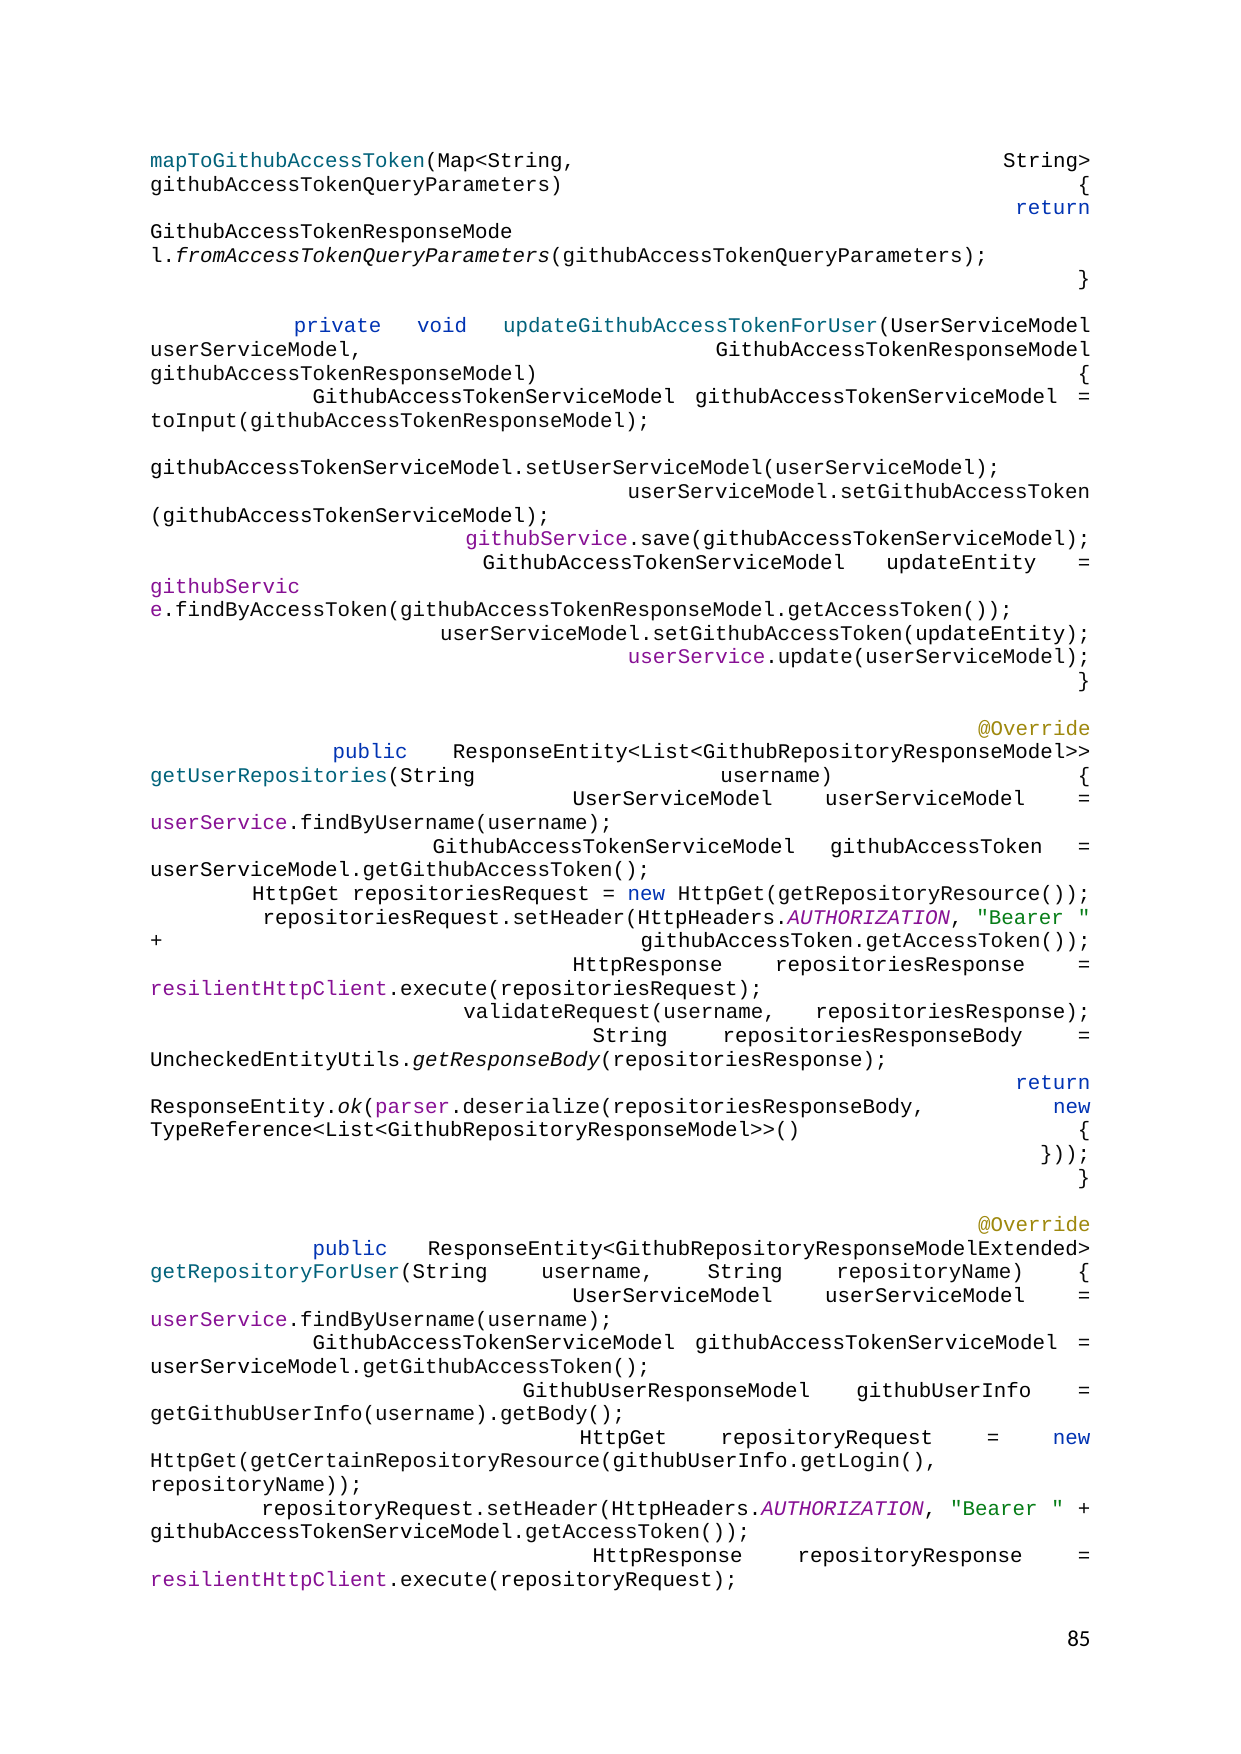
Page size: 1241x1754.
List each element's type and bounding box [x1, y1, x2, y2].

text [150, 150, 1090, 1592]
